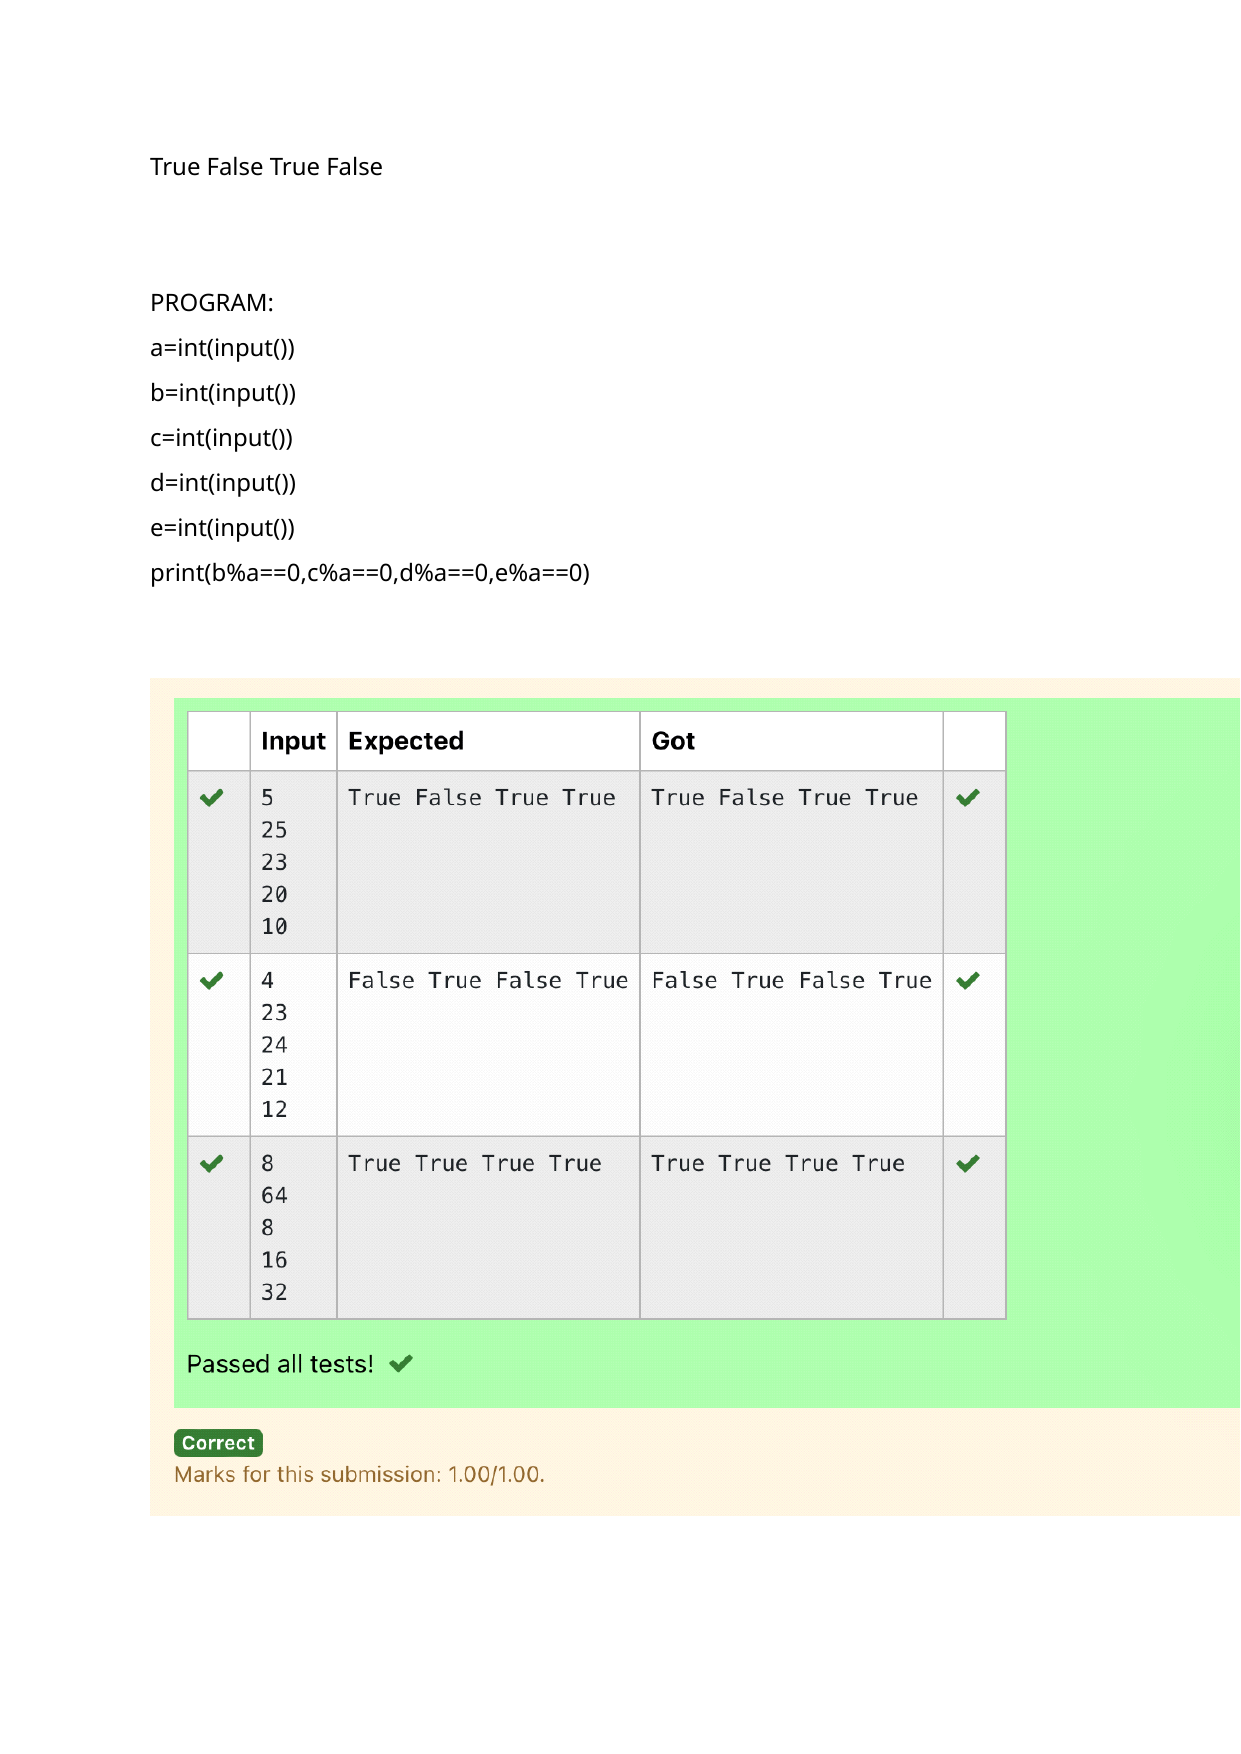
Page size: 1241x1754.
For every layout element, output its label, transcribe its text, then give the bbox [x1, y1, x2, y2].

text c=int(input()) [150, 421, 1090, 453]
text True False True False [150, 150, 1090, 183]
text b=int(input()) [150, 376, 1090, 408]
text d=int(input()) [150, 466, 1090, 498]
text print(b%a==0,c%a==0,d%a==0,e%a==0) [150, 556, 1090, 588]
text e=int(input()) [150, 511, 1090, 543]
text PROGRAM: [150, 285, 1090, 318]
text a=int(input()) [150, 330, 1090, 363]
picture [150, 678, 1241, 1516]
